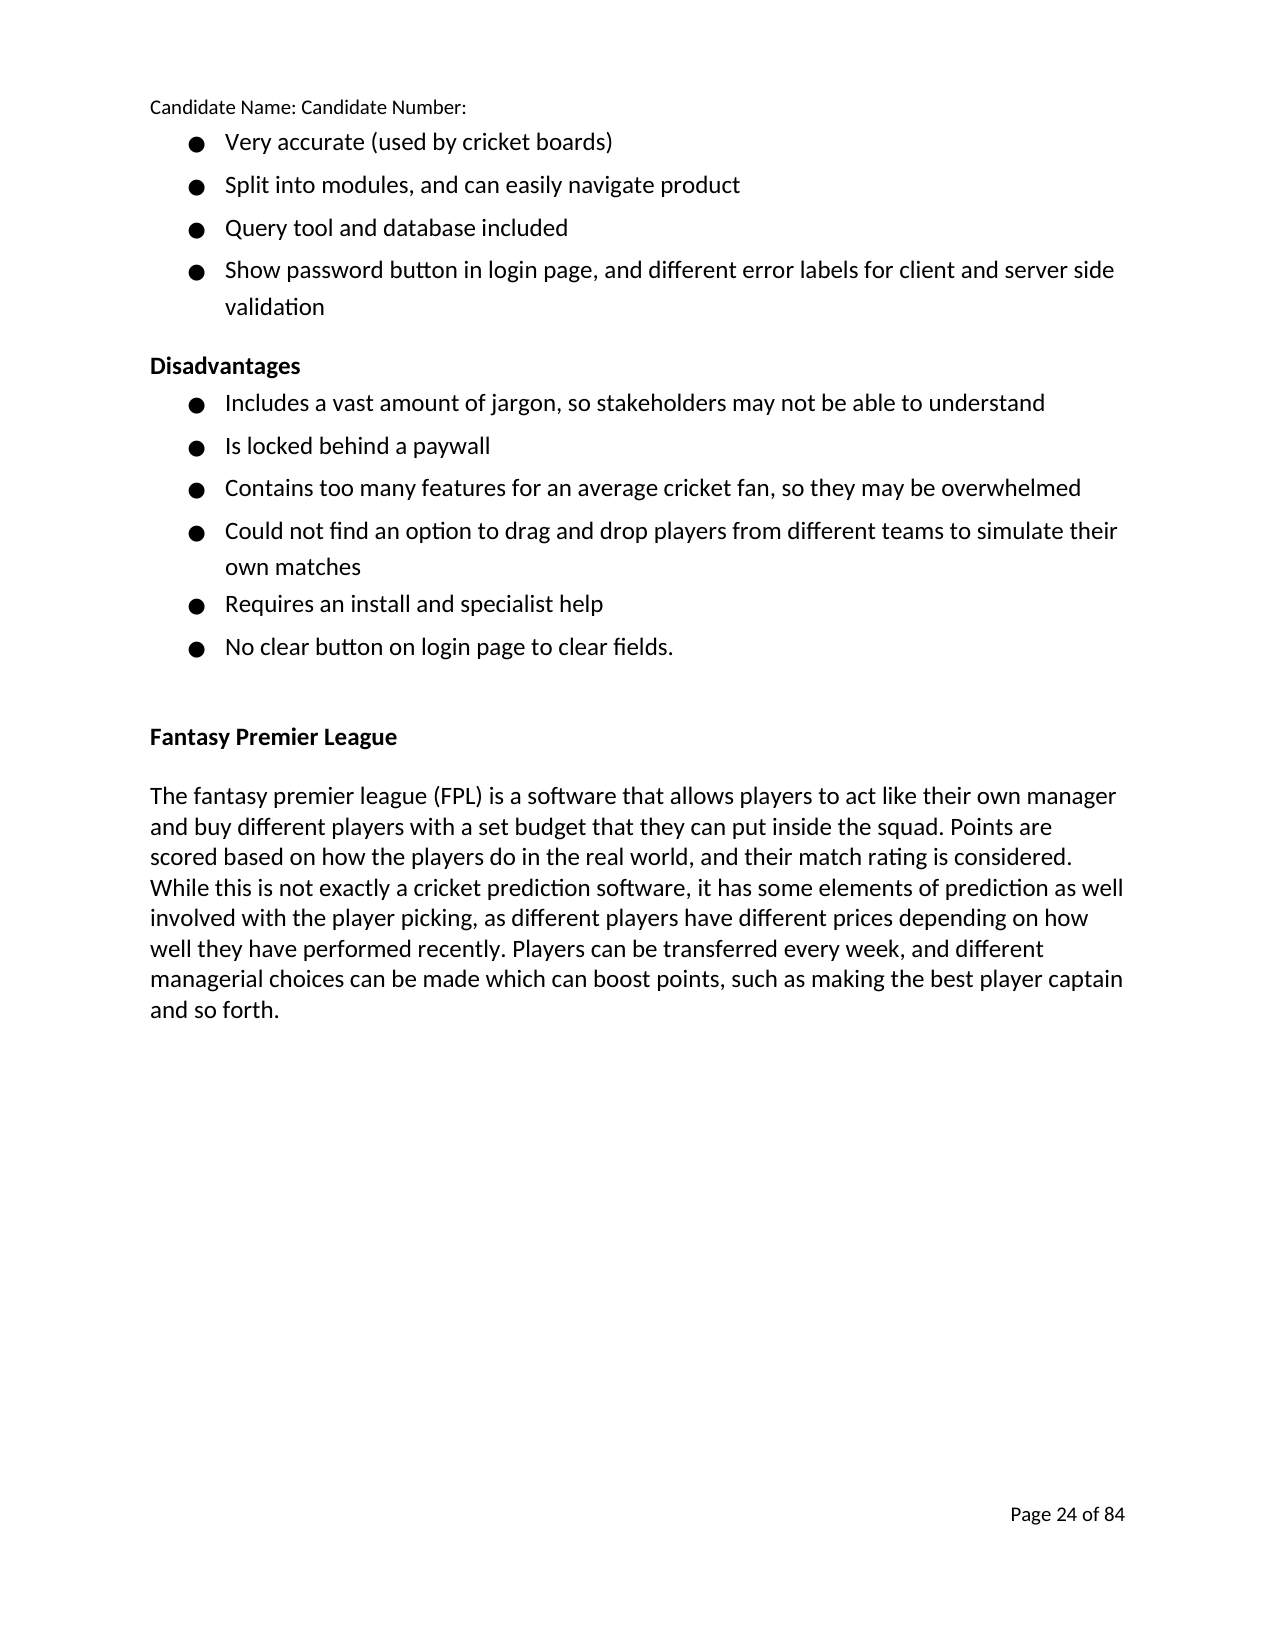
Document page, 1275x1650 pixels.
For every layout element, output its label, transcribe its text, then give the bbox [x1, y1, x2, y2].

text The fantasy premier league (FPL) is a software that allows players to act like their own manager and buy different players with a set budget that they can put inside the squad. Points are scored based on how the players do in the real world, and their match rating is considered. While this is not exactly a cricket prediction software, it has some elements of prediction as well involved with the player picking, as different players have different prices depending on how well they have performed recently. Players can be transferred every week, and different managerial choices can be made which can boost points, such as making the best player captain and so forth. [150, 780, 1125, 1024]
list Requires an install and specialist help [187, 582, 1125, 625]
list Could not find an option to drag and drop players from different teams to simulate their own matches [187, 509, 1125, 582]
text Disadvantages [150, 350, 1125, 381]
list Includes a vast amount of jargon, so stakeholders may not be able to understand [187, 381, 1125, 423]
list Very accurate (used by cricket boards) [187, 120, 1125, 163]
list Split into modules, and can easily navigate product [187, 163, 1125, 205]
list Query tool and database included [187, 205, 1125, 248]
list Contains too many features for an average cricket fan, so they may be overwhelmed [187, 466, 1125, 509]
list Is locked behind a paywall [187, 423, 1125, 466]
list No clear button on login page to clear fields. [187, 625, 1125, 667]
text Fantasy Premier League [150, 721, 1125, 752]
list Show password button in login page, and different error labels for client and server side validation [187, 248, 1125, 321]
